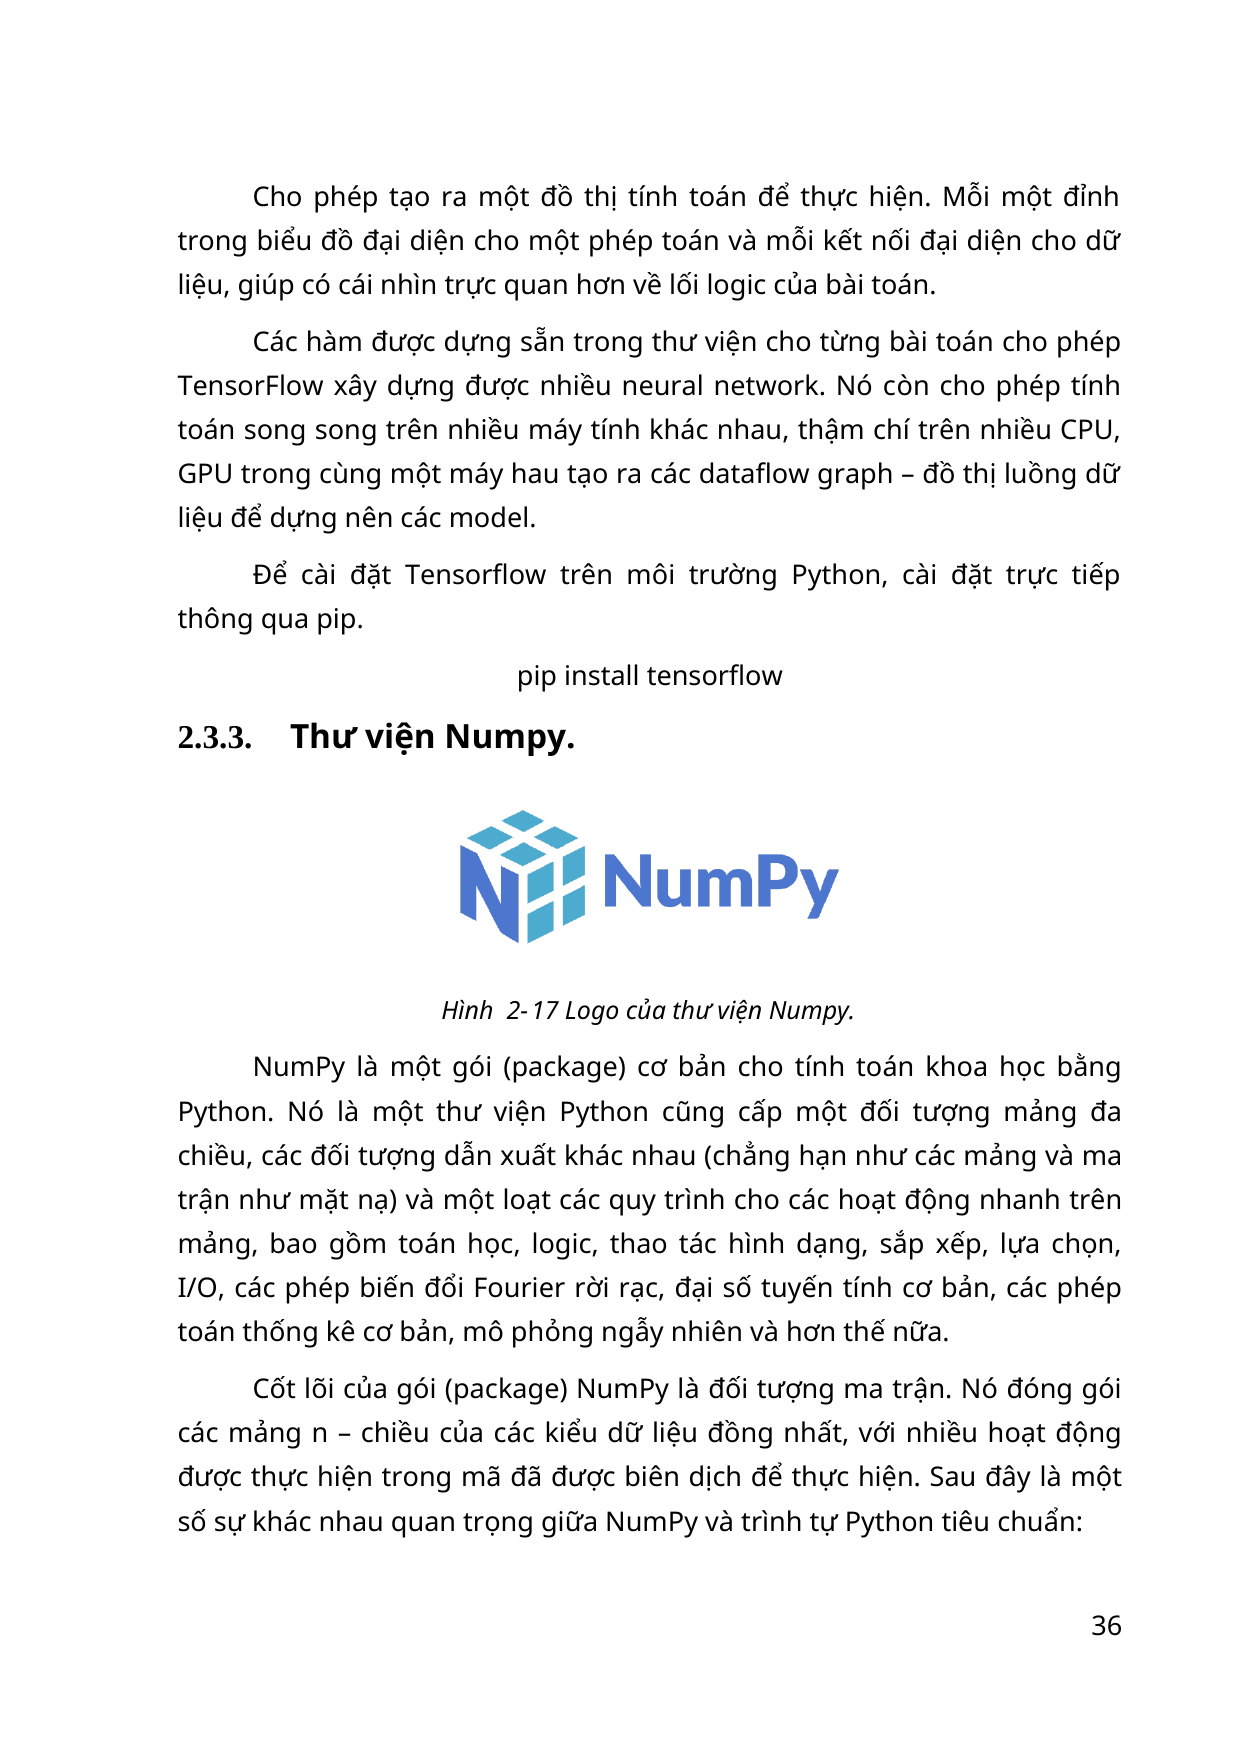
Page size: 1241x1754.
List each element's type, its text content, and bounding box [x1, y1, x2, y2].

text pip install tensorflow [177, 656, 1122, 693]
text Để cài đặt Tensorflow trên môi trường Python, cài đặt trực tiếp thông qua pip. [177, 556, 1122, 637]
subtitle Thư viện Numpy. [177, 713, 1122, 758]
text Cốt lõi của gói (package) NumPy là đối tượng ma trận. Nó đóng gói các mảng n – chiều của các kiểu dữ liệu đồng nhất, với nhiều hoạt động được thực hiện trong mã đã được biên dịch để thực hiện. Sau đây là một số sự khác nhau quan trọng giữa NumPy và trình tự Python tiêu chuẩn: [177, 1369, 1122, 1539]
text Các hàm được dựng sẵn trong thư viện cho từng bài toán cho phép TensorFlow xây dựng được nhiều neural network. Nó còn cho phép tính toán song song trên nhiều máy tính khác nhau, thậm chí trên nhiều CPU, GPU trong cùng một máy hau tạo ra các dataflow graph – đồ thị luồng dữ liệu để dựng nên các model. [177, 322, 1122, 536]
picture [434, 780, 865, 974]
text Cho phép tạo ra một đồ thị tính toán để thực hiện. Mỗi một đỉnh trong biểu đồ đại diện cho một phép toán và mỗi kết nối đại diện cho dữ liệu, giúp có cái nhìn trực quan hơn về lối logic của bài toán. [177, 177, 1122, 302]
text NumPy là một gói (package) cơ bản cho tính toán khoa học bằng Python. Nó là một thư viện Python cũng cấp một đối tượng mảng đa chiều, các đối tượng dẫn xuất khác nhau (chẳng hạn như các mảng và ma trận như mặt nạ) và một loạt các quy trình cho các hoạt động nhanh trên mảng, bao gồm toán học, logic, thao tác hình dạng, sắp xếp, lựa chọn, I/O, các phép biến đổi Fourier rời rạc, đại số tuyến tính cơ bản, các phép toán thống kê cơ bản, mô phỏng ngẫy nhiên và hơn thế nữa. [177, 1048, 1122, 1350]
